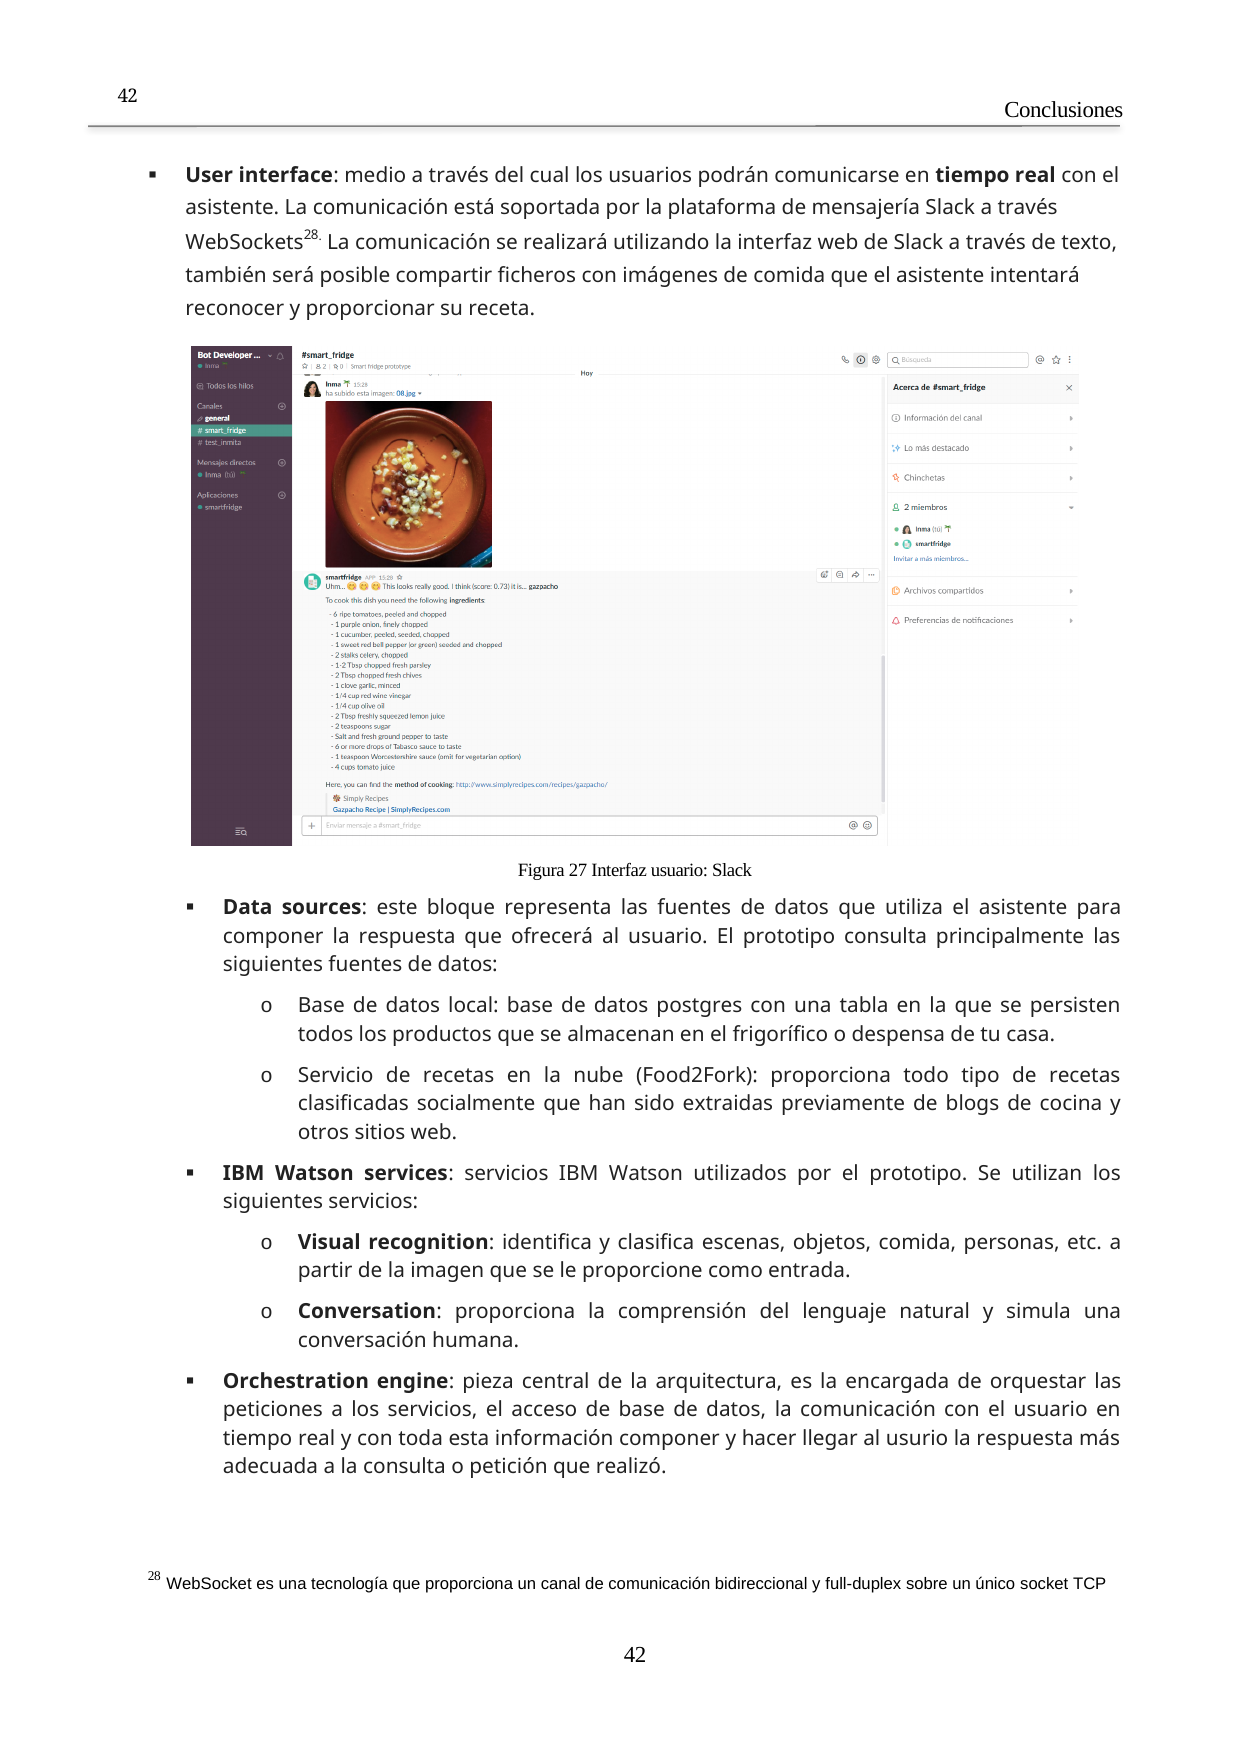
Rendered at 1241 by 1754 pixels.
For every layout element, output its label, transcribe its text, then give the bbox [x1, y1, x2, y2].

list Base de datos local: base de datos postgres con una tabla en la que se persisten todos los productos que se almacenan en el frigorífico o despensa de tu casa. [260, 990, 1122, 1047]
list Orchestration engine: pieza central de la arquitectura, es la encargada de orquestar las peticiones a los servicios, el acceso de base de datos, la comunicación con el usuario en tiempo real y con toda esta información componer y hacer llegar al usurio la respuesta más adecuada a la consulta o petición que realizó. [185, 1366, 1122, 1480]
picture [191, 346, 1079, 846]
list Data sources: este bloque representa las fuentes de datos que utiliza el asistente para componer la respuesta que ofrecerá al usuario. El prototipo consulta principalmente las siguientes fuentes de datos: [185, 892, 1122, 978]
list Servicio de recetas en la nube (Food2Fork): proporciona todo tipo de recetas clasificadas socialmente que han sido extraidas previamente de blogs de cocina y otros sitios web. [260, 1060, 1122, 1145]
list User interface: medio a través del cual los usuarios podrán comunicarse en tiempo real con el asistente. La comunicación está soportada por la plataforma de mensajería Slack a través WebSockets. La comunicación se realizará utilizando la interfaz web de Slack a través de texto, también será posible compartir ficheros con imágenes de comida que el asistente intentará reconocer y proporcionar su receta. [148, 160, 1122, 321]
list IBM Watson services: servicios IBM Watson utilizados por el prototipo. Se utilizan los siguientes servicios: [185, 1158, 1122, 1214]
list Conversation: proporciona la comprensión del lenguaje natural y simula una conversación humana. [260, 1297, 1122, 1353]
list Visual recognition: identifica y clasifica escenas, objetos, comida, personas, etc. a partir de la imagen que se le proporcione como entrada. [260, 1227, 1122, 1284]
